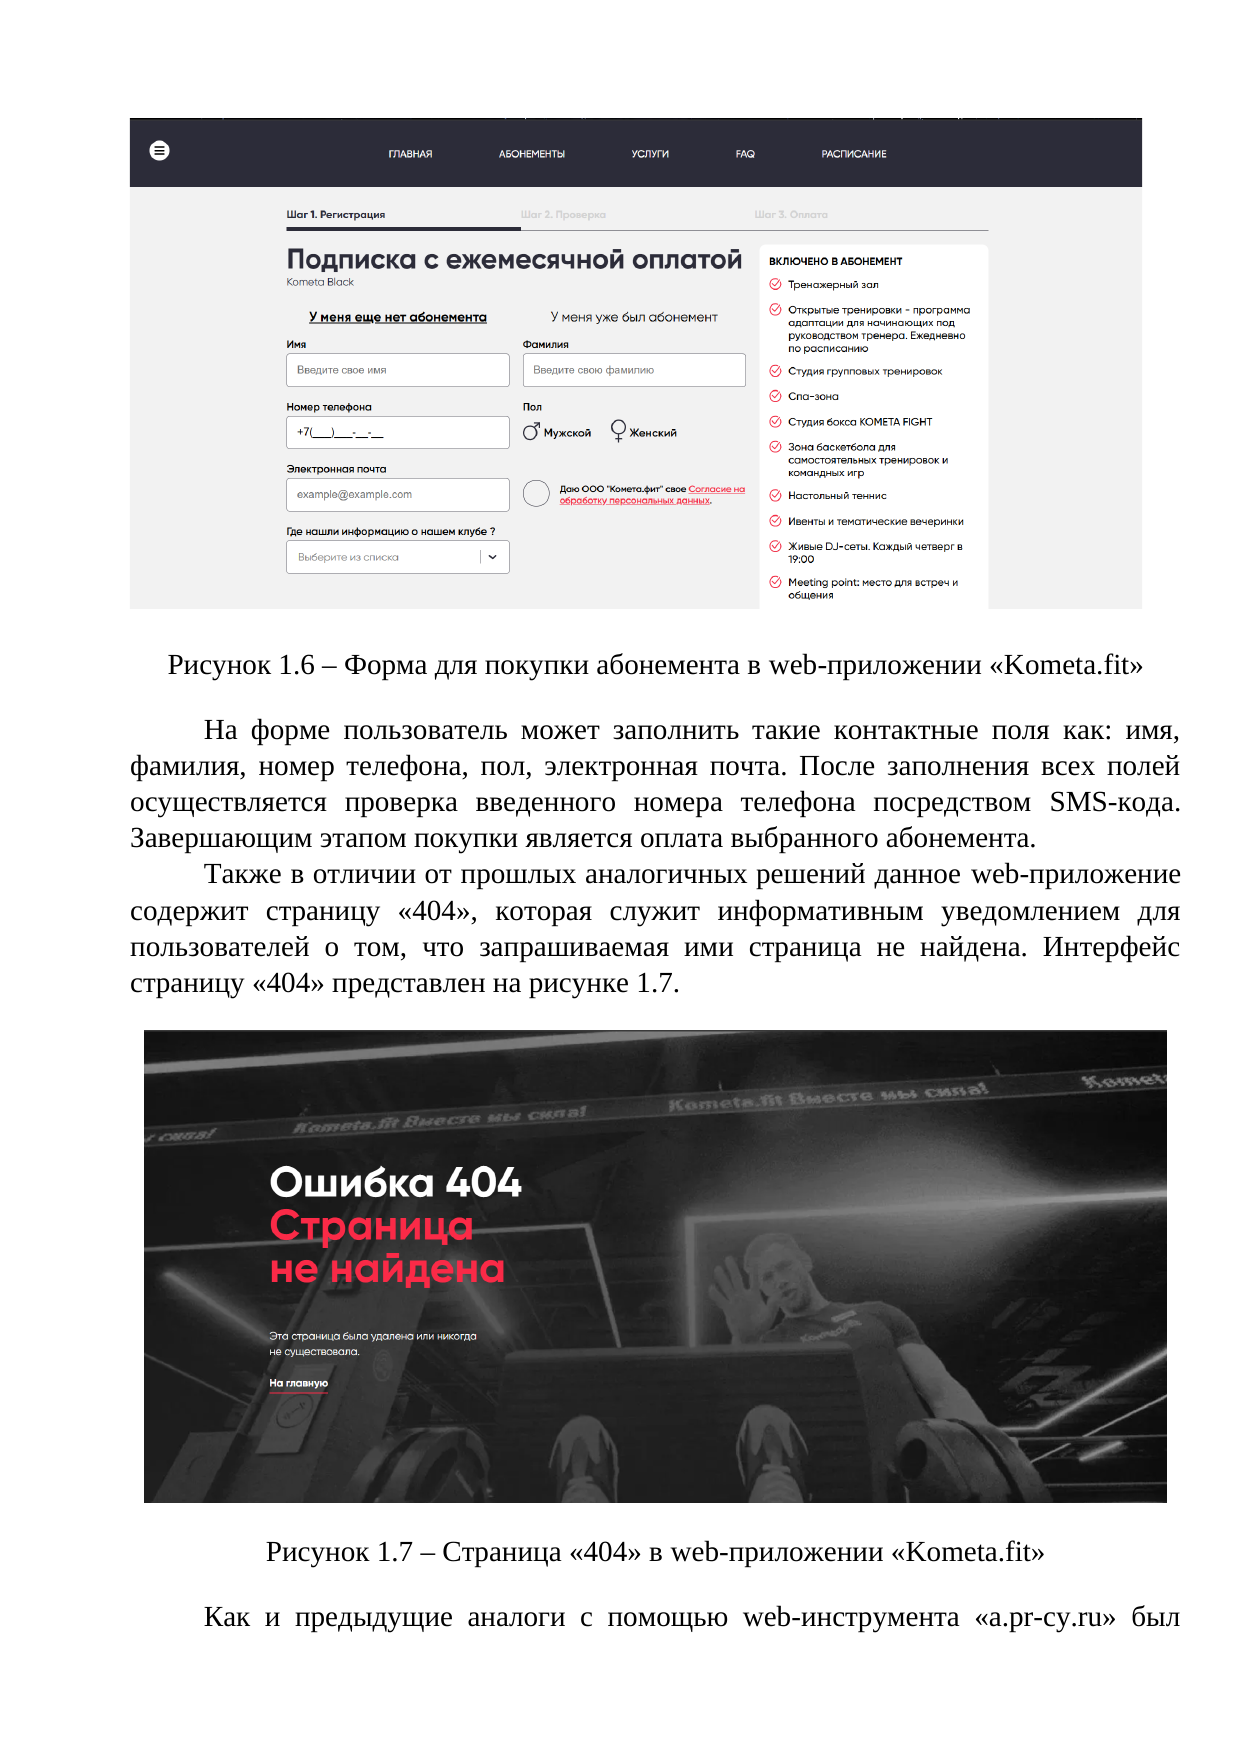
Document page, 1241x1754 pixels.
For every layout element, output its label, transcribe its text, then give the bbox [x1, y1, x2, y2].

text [130, 1599, 1181, 1633]
text Рисунок 1.6 – Форма для покупки абонемента в web-приложении «Kometa.fit» [130, 647, 1181, 680]
picture [144, 1030, 1167, 1503]
text На форме пользователь может заполнить такие контактные поля как: имя, фамилия, номер телефона, пол, электронная почта. После заполнения всех полей осуществляется проверка введенного номера телефона посредством SMS-кода. Завершающим этапом покупки является оплата выбранного абонемента. [130, 712, 1181, 854]
text Также в отличии от прошлых аналогичных решений данное web-приложение содержит страницу «404», которая служит информативным уведомлением для пользователей о том, что запрашиваемая ими страница не найдена. Интерфейс страницу «404» представлен на рисунке 1.7. [130, 857, 1181, 999]
picture [129, 118, 1143, 609]
text Рисунок 1.7 – Страница «404» в web-приложении «Kometa.fit» [130, 1534, 1181, 1568]
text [130, 118, 1181, 615]
